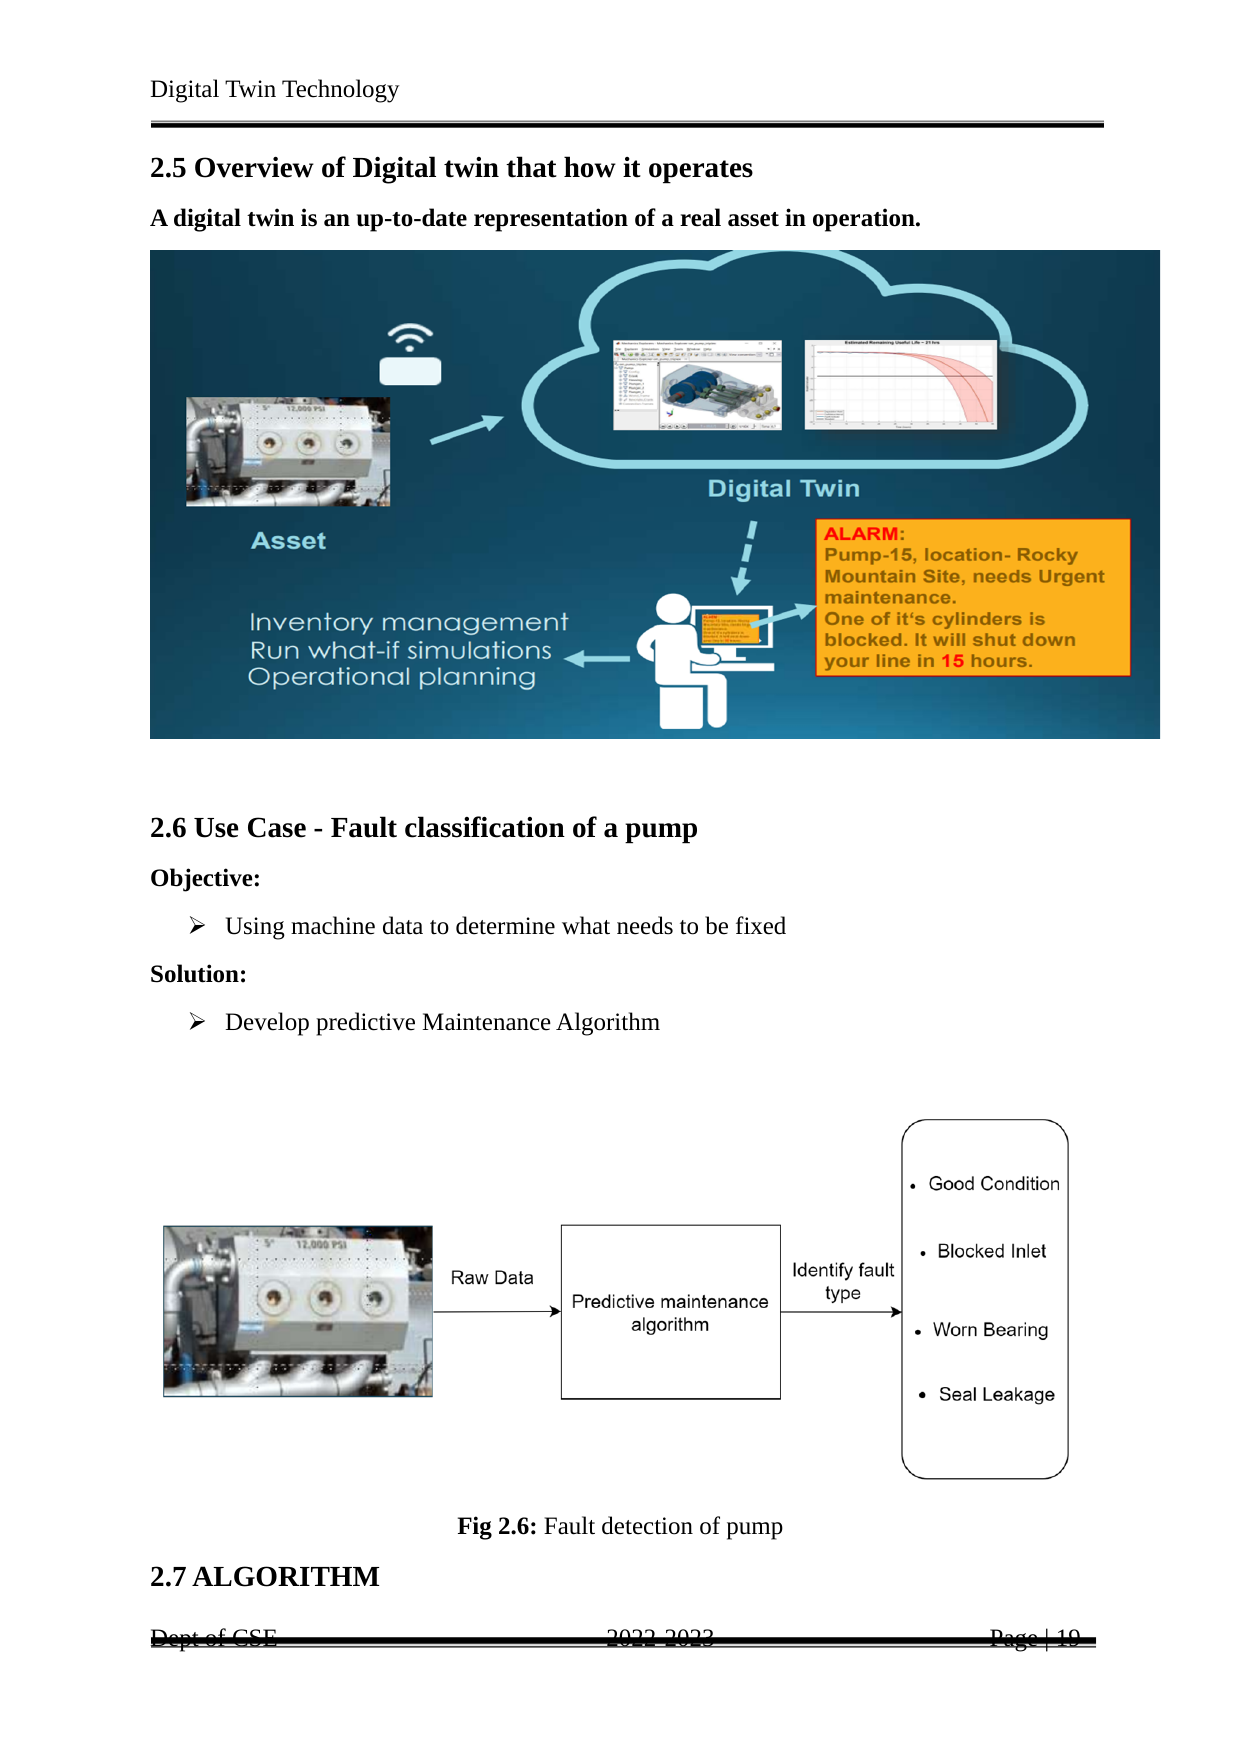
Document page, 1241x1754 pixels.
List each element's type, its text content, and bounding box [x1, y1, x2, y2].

text Solution: [150, 959, 1090, 988]
picture [150, 1107, 1091, 1493]
picture [183, 1636, 1046, 1648]
text 2.7 ALGORITHM [150, 1559, 1090, 1593]
picture [155, 1636, 164, 1645]
picture [207, 1636, 213, 1645]
picture [150, 250, 1160, 739]
picture [183, 1636, 188, 1645]
picture [1047, 1636, 1097, 1648]
text A digital twin is an up-to-date representation of a real asset in operation. [150, 203, 1090, 232]
text 2.5 Overview of Digital twin that how it operates [150, 150, 1090, 183]
text 2.6 Use Case - Fault classification of a pump [150, 811, 1090, 844]
list Using machine data to determine what needs to be fixed [187, 911, 1090, 940]
text Objective: [150, 863, 1090, 892]
picture [150, 1636, 181, 1648]
picture [150, 120, 1105, 128]
list Develop predictive Maintenance Algorithm [187, 1007, 1090, 1035]
text Fig 2.6: Fault detection of pump [150, 1511, 1090, 1540]
